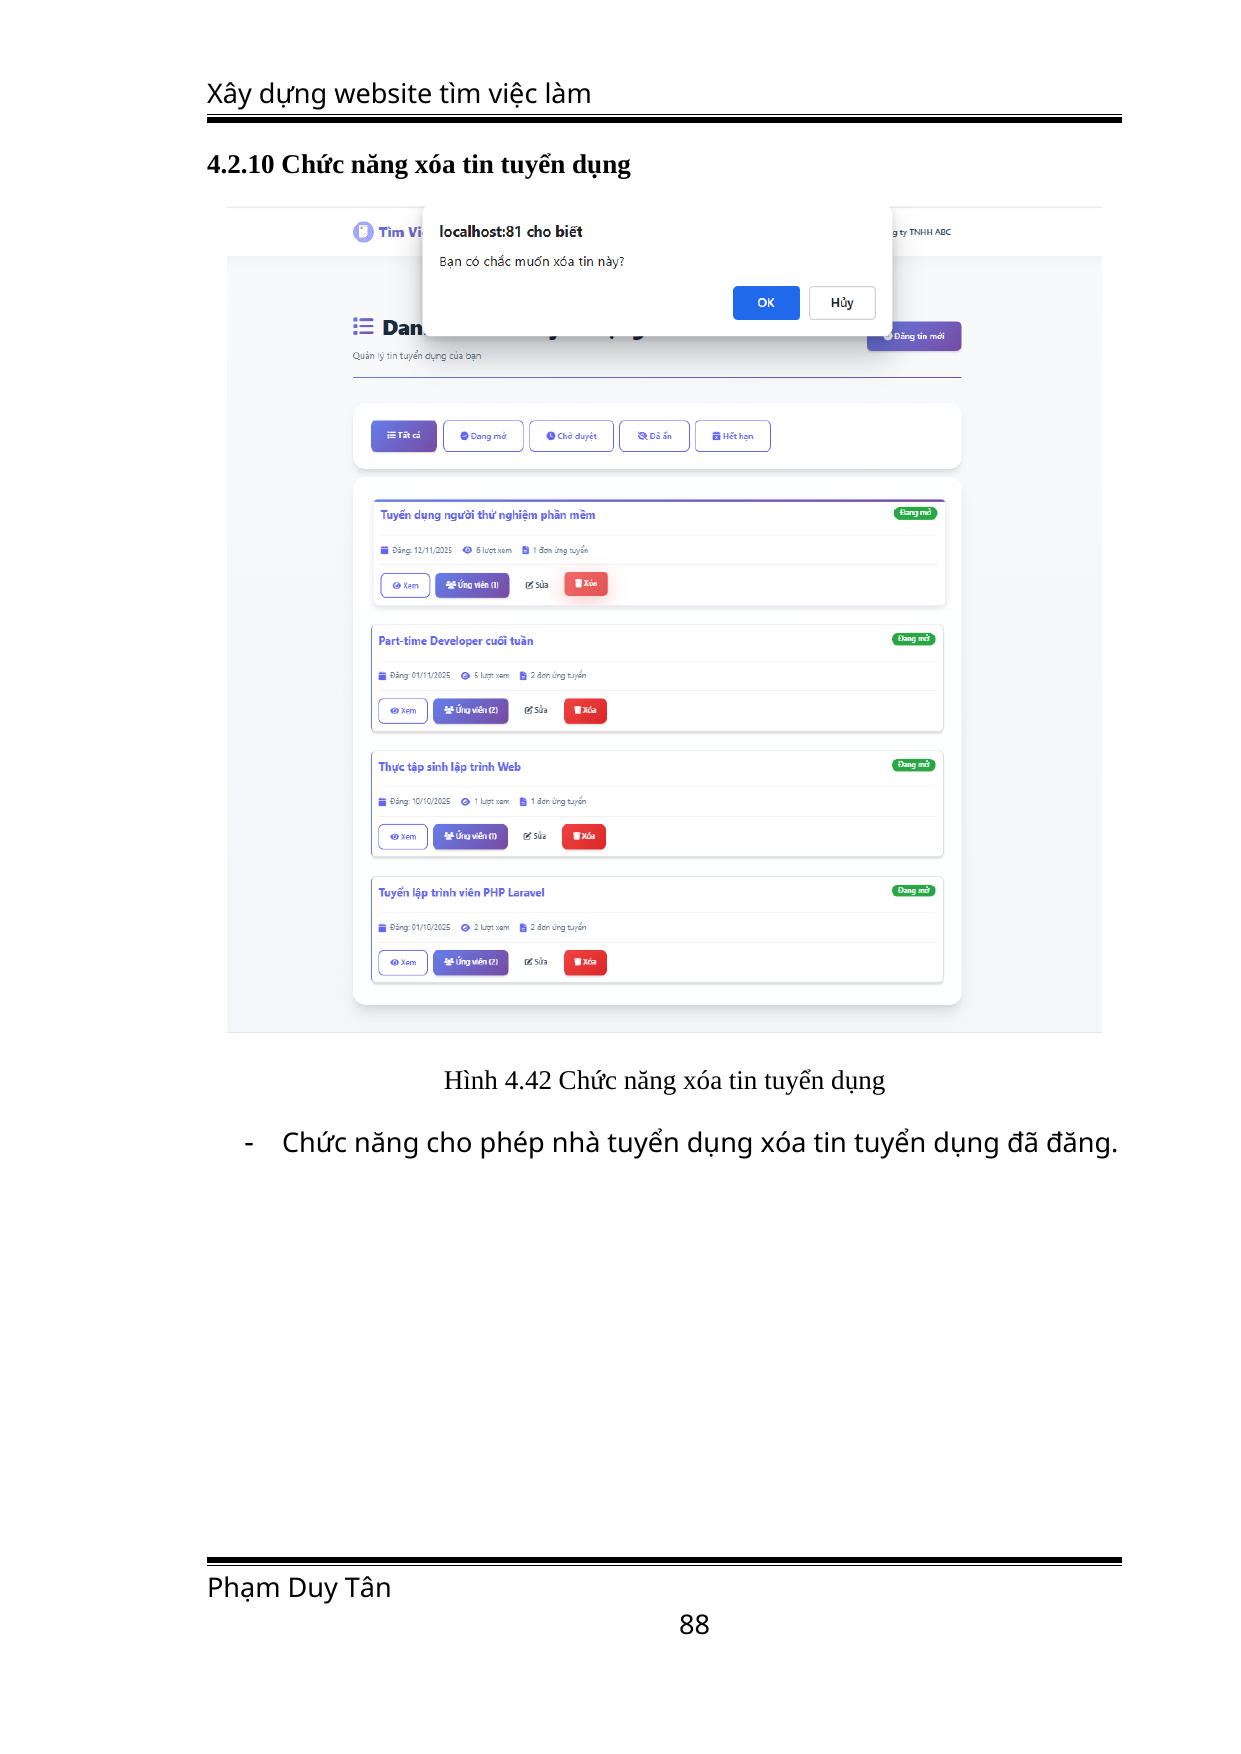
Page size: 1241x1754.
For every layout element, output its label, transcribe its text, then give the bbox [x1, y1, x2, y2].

list Chức năng cho phép nhà tuyển dụng xóa tin tuyển dụng đã đăng. [244, 1123, 1122, 1160]
subtitle Chức năng xóa tin tuyển dụng [207, 148, 1122, 179]
picture [227, 206, 1102, 1033]
